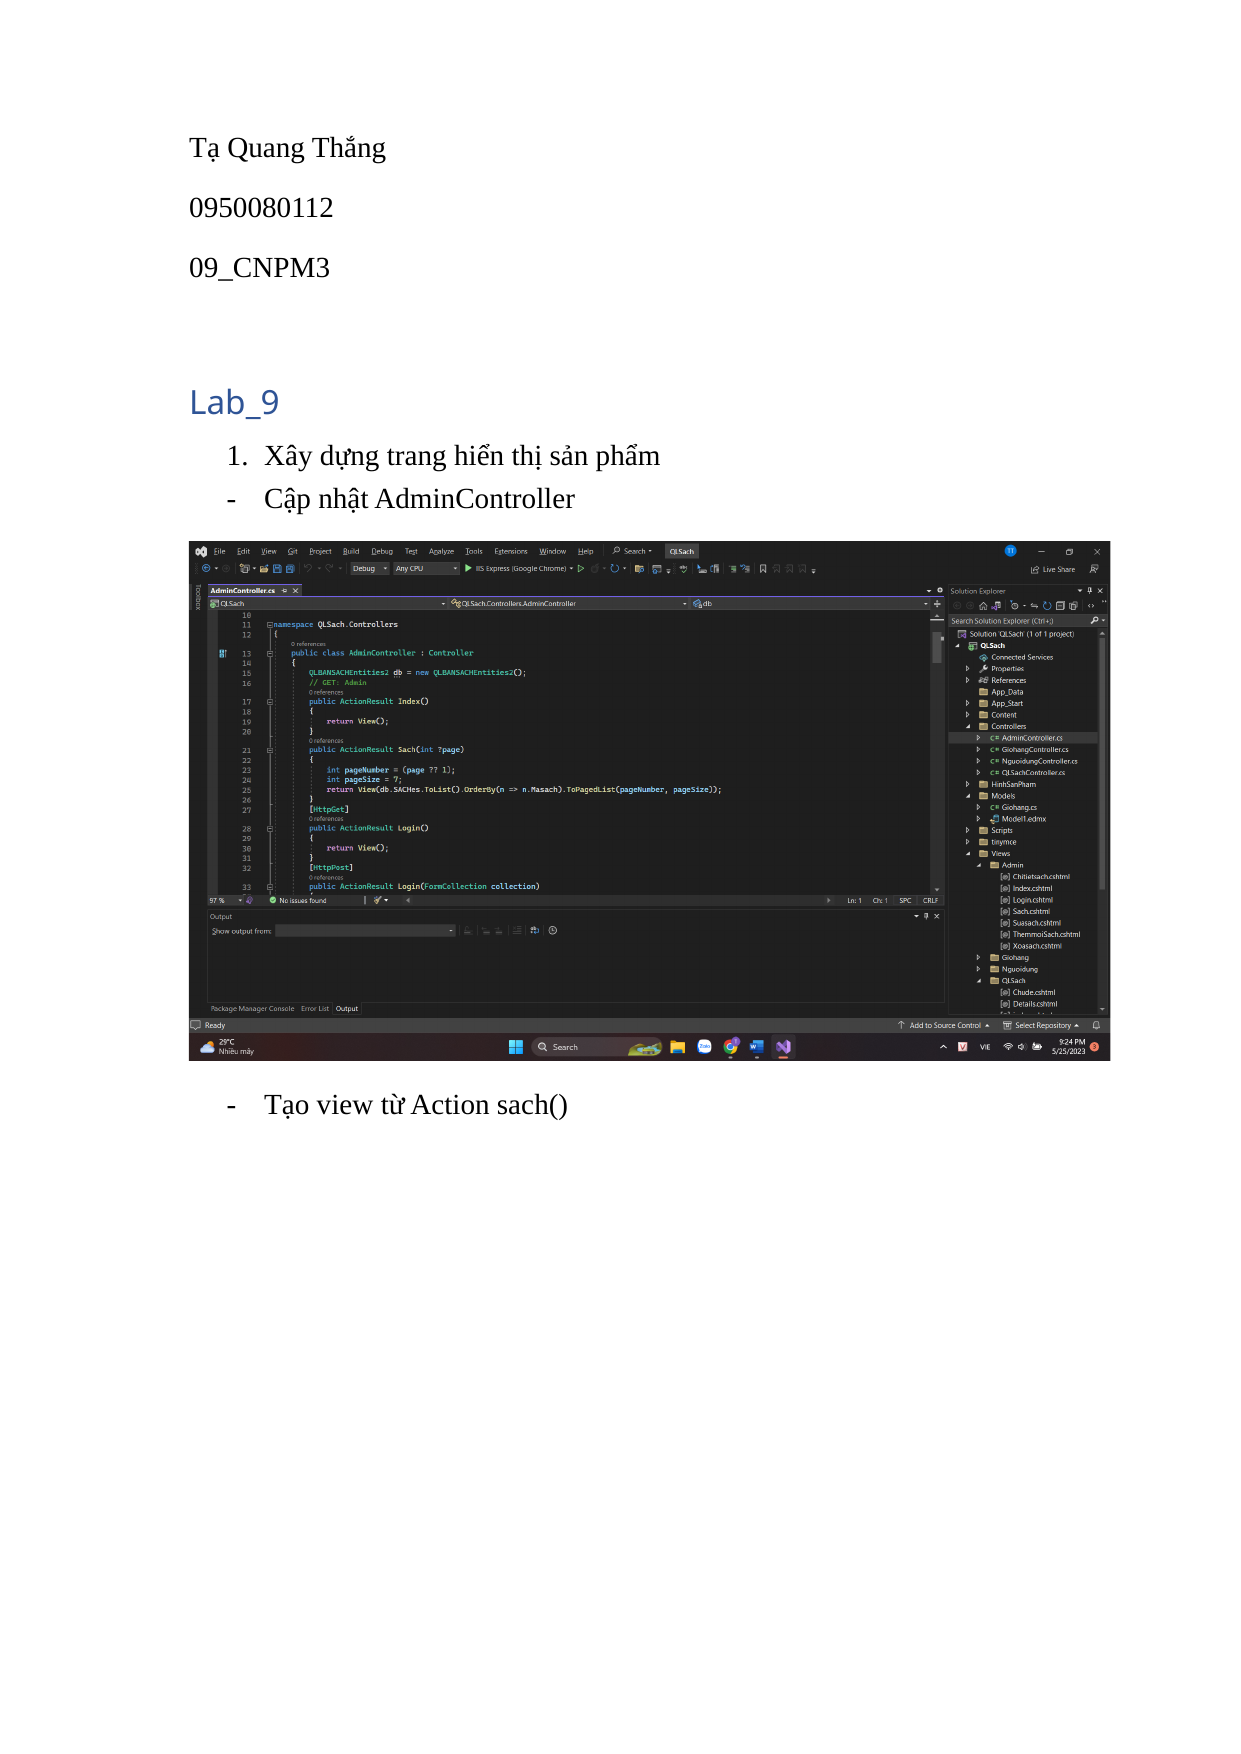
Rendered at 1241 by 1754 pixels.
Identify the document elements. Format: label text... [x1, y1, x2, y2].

text 09_CNPM3 [189, 250, 1110, 284]
list Cập nhật AdminController [226, 482, 1110, 515]
subtitle Lab_9 [189, 379, 1110, 424]
text 0950080112 [189, 190, 1110, 224]
list Tạo view từ Action sach() [226, 1087, 1110, 1120]
text Tạ Quang Thắng [189, 130, 1110, 163]
picture [188, 541, 1111, 1061]
list Xây dựng trang hiển thị sản phẩm [226, 438, 1110, 472]
